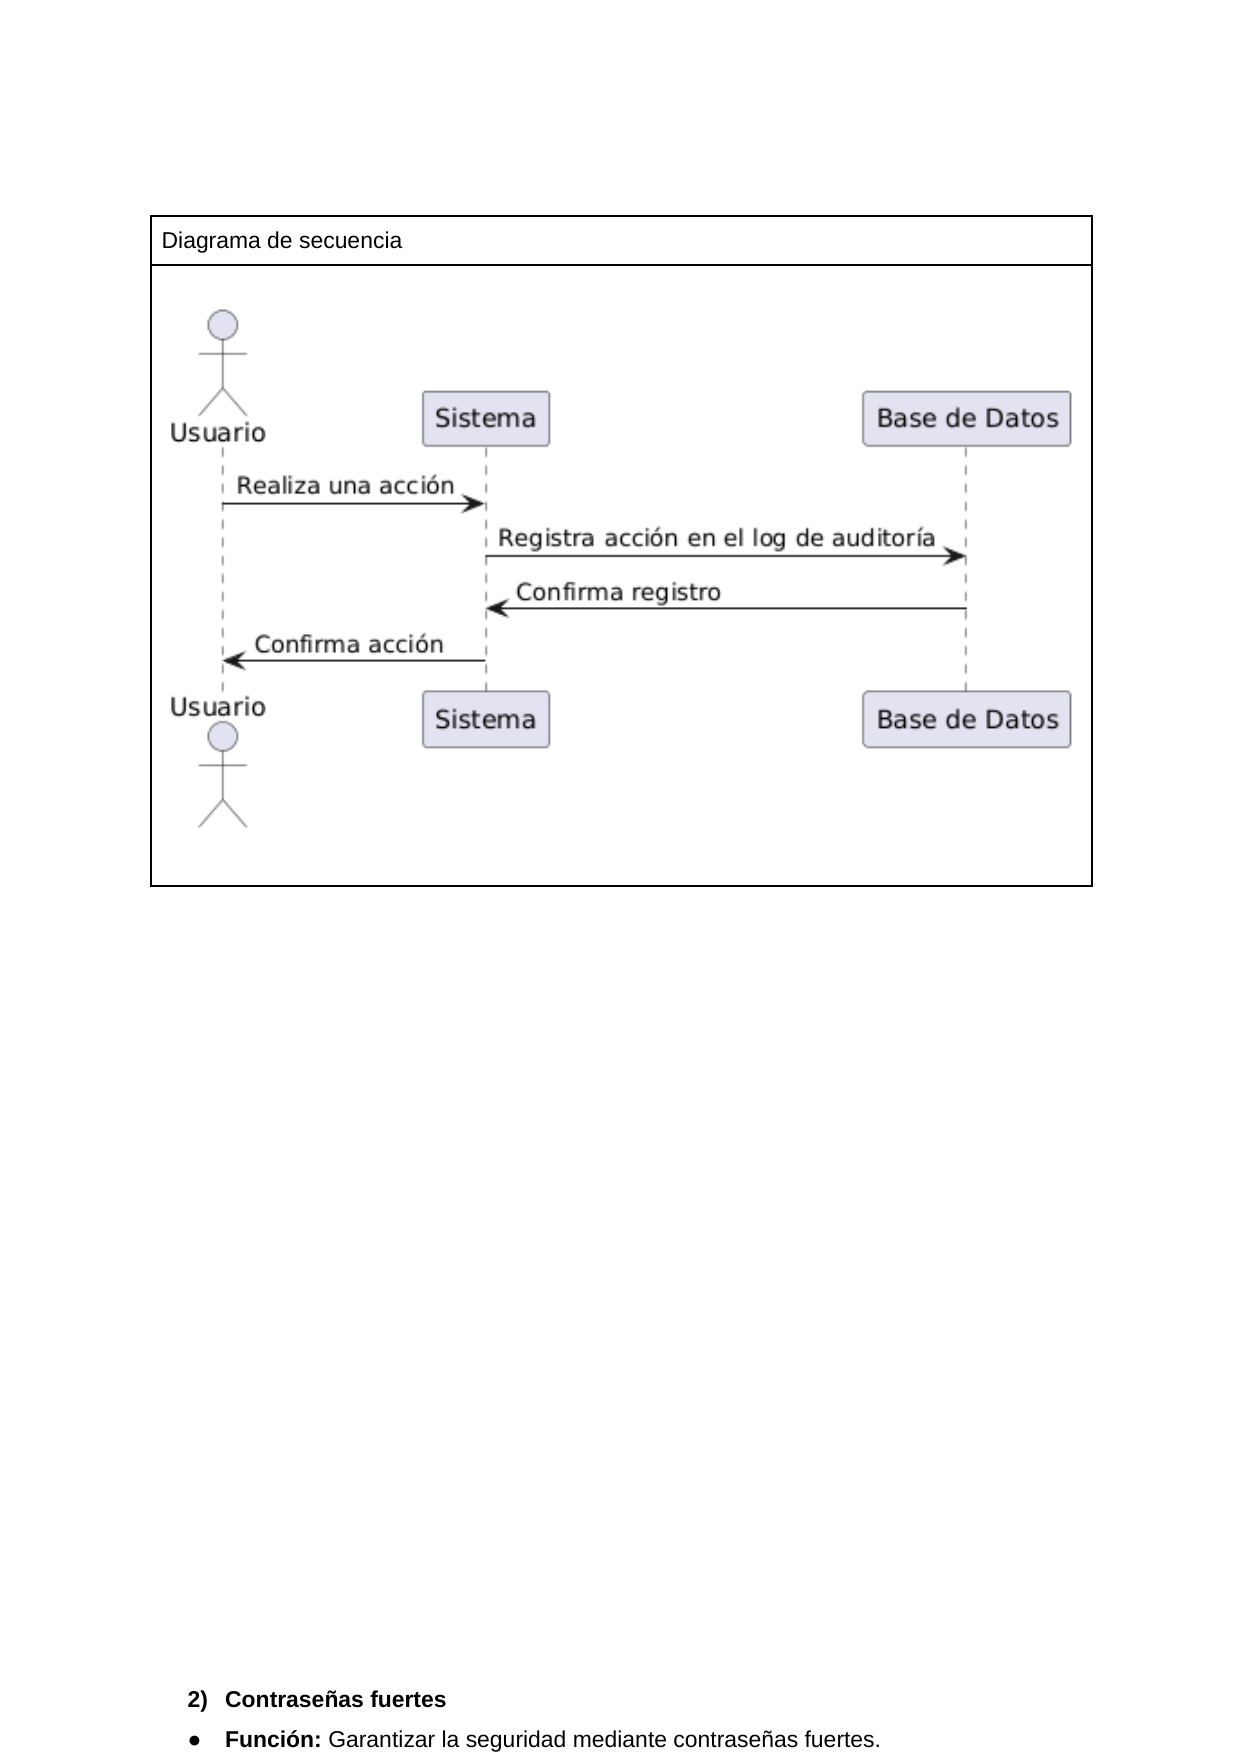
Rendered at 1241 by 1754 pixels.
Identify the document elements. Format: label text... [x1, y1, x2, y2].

list Contraseñas fuertes [187, 1686, 1090, 1712]
picture [161, 301, 1079, 837]
list Función: Garantizar la seguridad mediante contraseñas fuertes. [187, 1726, 1090, 1752]
table_header Diagrama de secuencia [152, 217, 1091, 264]
table_cell [152, 266, 1091, 885]
